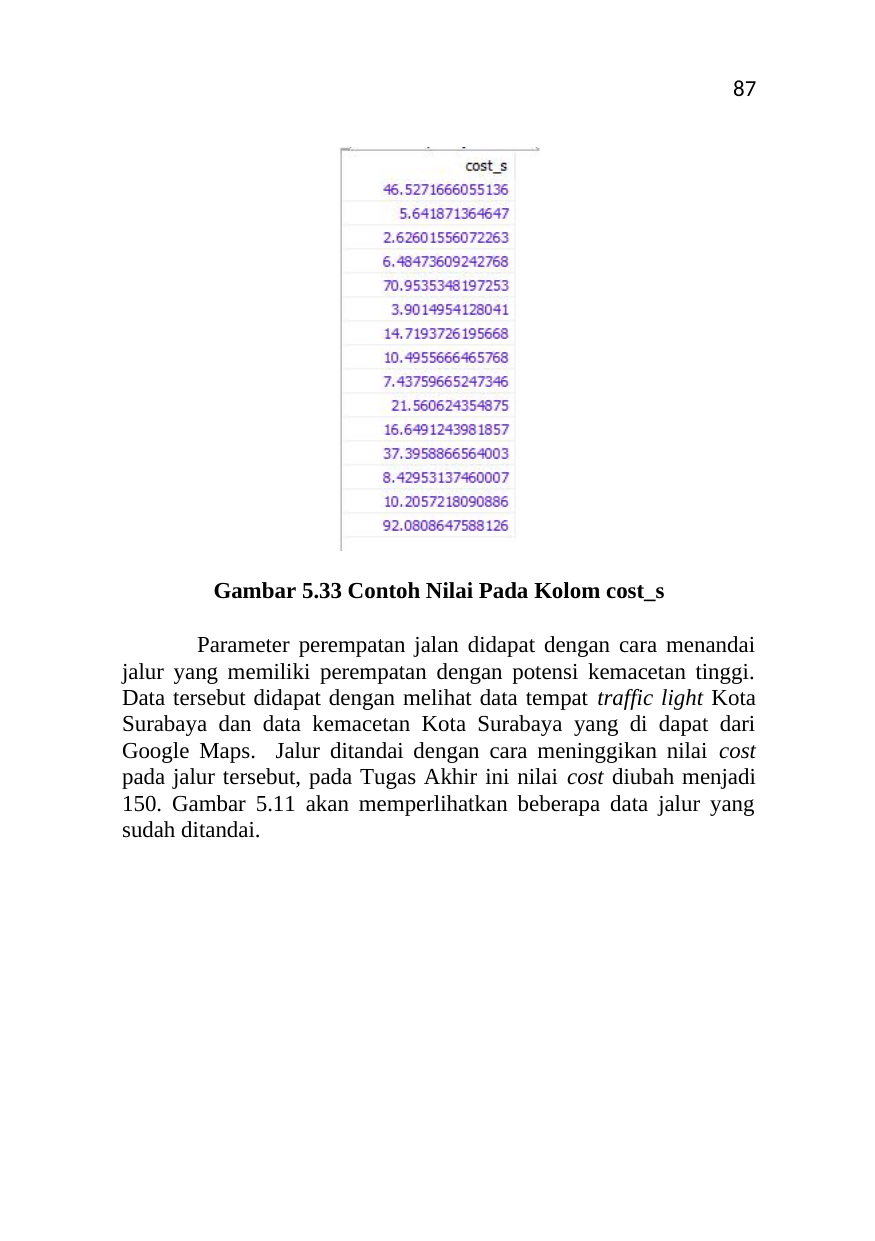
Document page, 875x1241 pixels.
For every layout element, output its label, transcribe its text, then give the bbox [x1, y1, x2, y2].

text Parameter perempatan jalan didapat dengan cara menandai jalur yang memiliki perempatan dengan potensi kemacetan tinggi. Data tersebut didapat dengan melihat data tempat traffic light Kota Surabaya dan data kemacetan Kota Surabaya yang di dapat dari Google Maps. Jalur ditandai dengan cara meninggikan nilai cost pada jalur tersebut, pada Tugas Akhir ini nilai cost diubah menjadi 150. Gambar 5.11 akan memperlihatkan beberapa data jalur yang sudah ditandai. [122, 631, 756, 842]
picture [338, 147, 540, 551]
